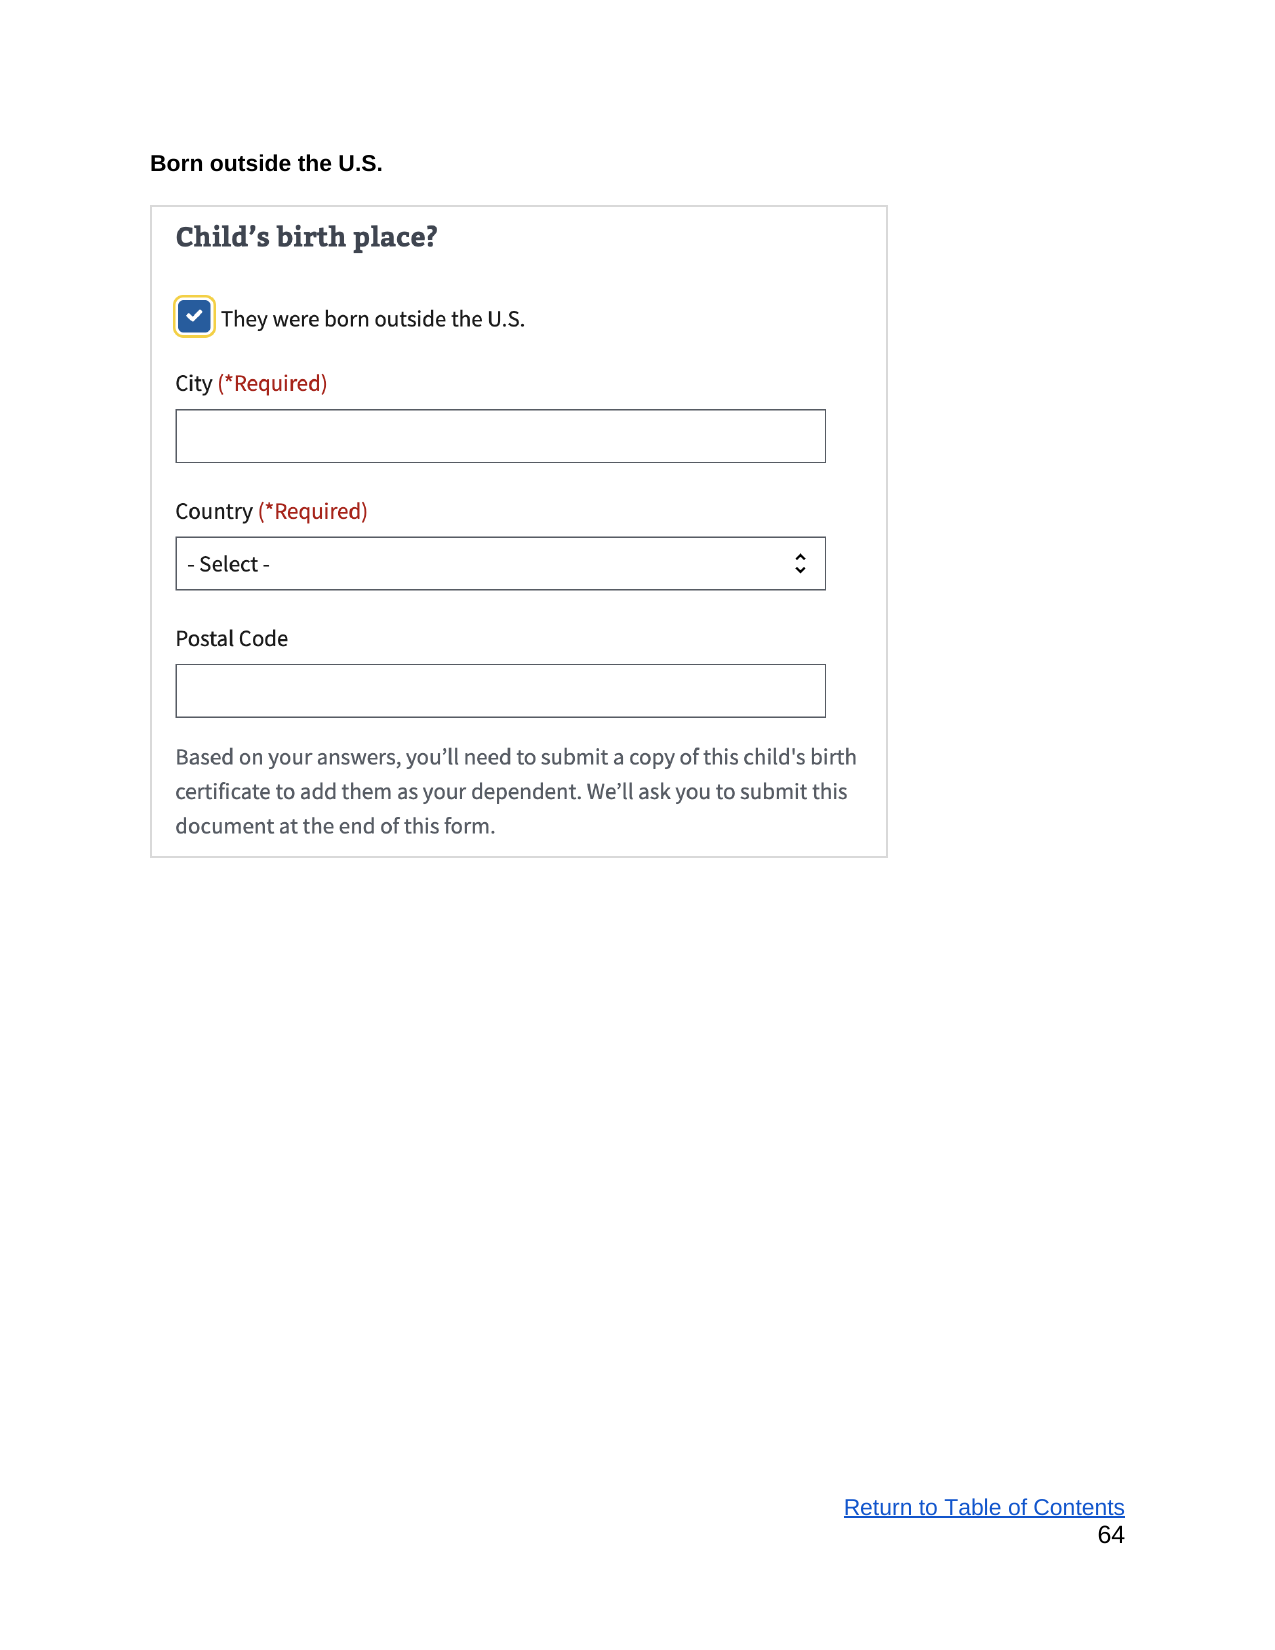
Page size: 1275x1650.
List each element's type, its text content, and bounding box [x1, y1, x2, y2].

picture [152, 207, 886, 856]
subtitle Born outside the U.S. [150, 150, 1125, 176]
